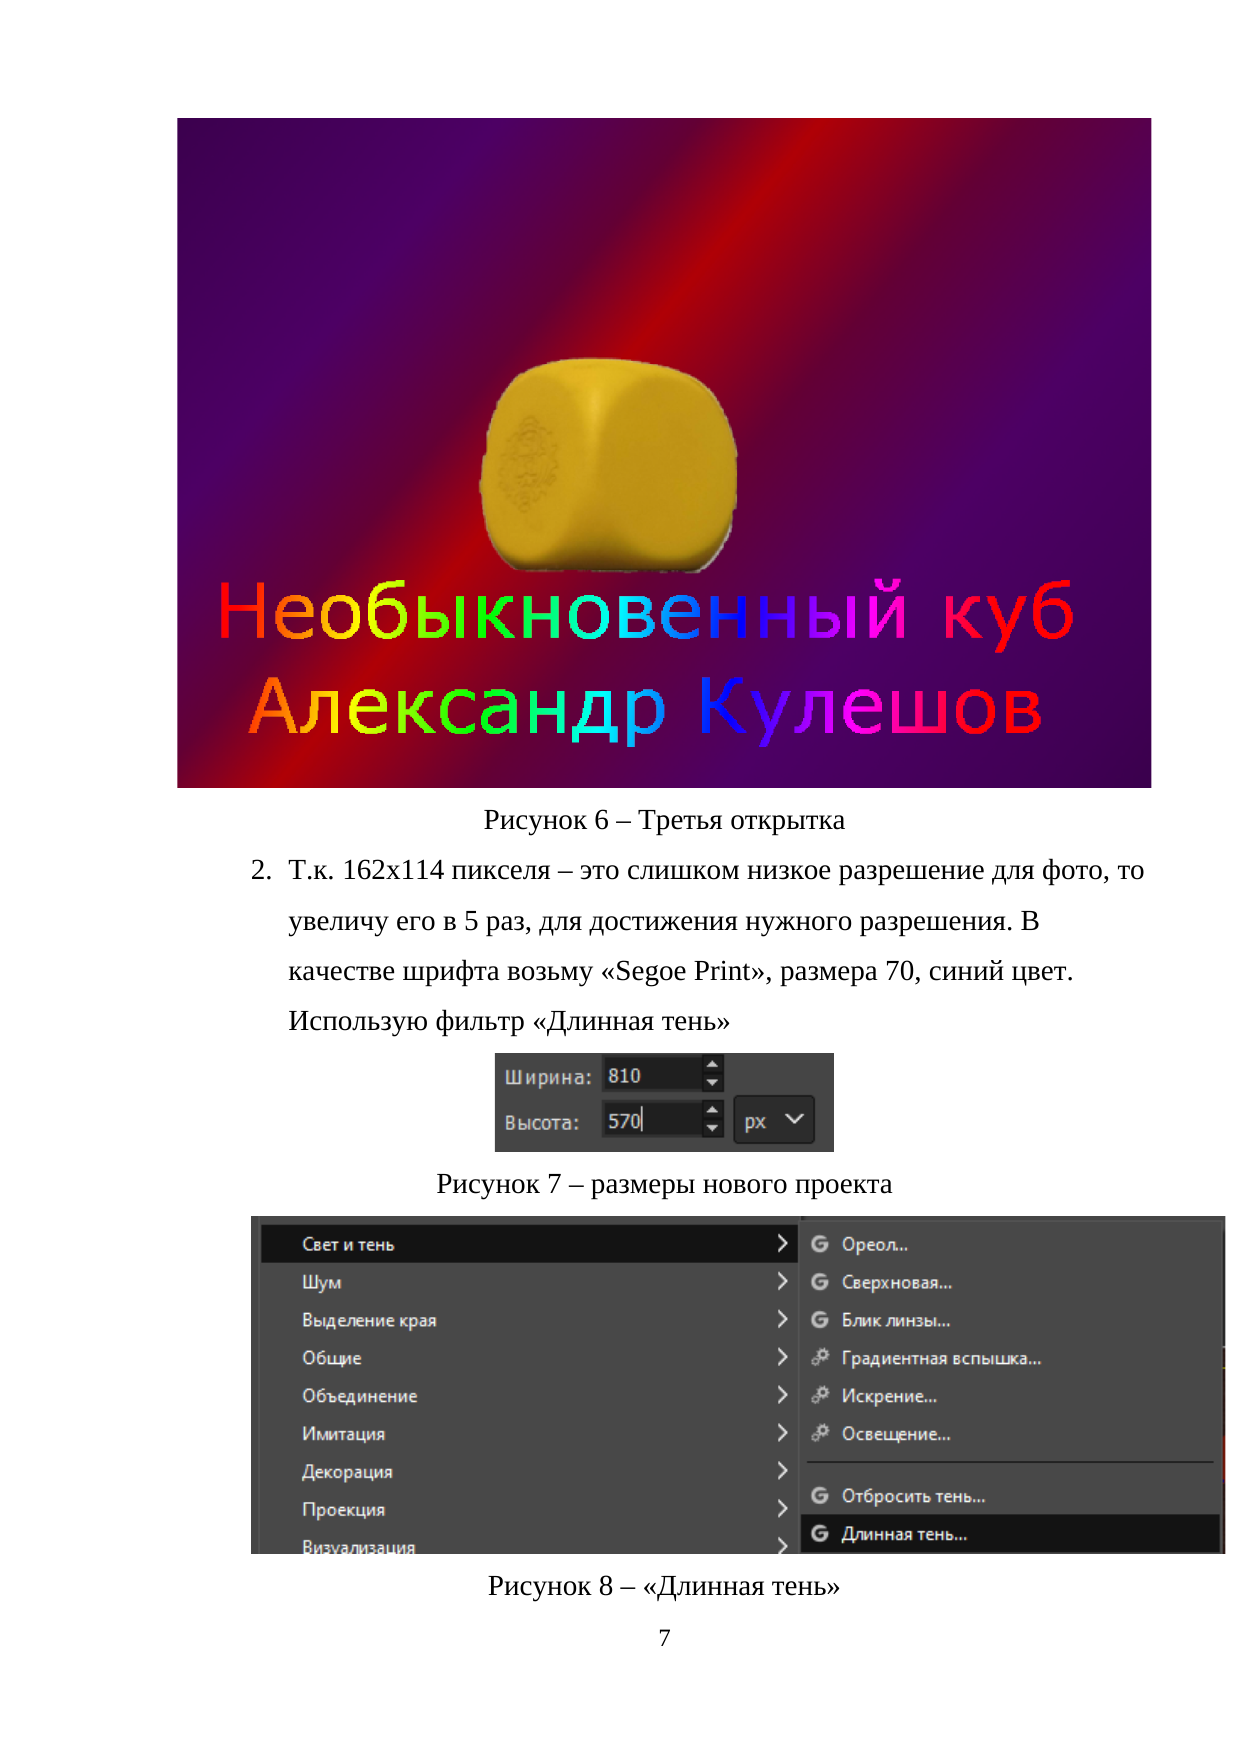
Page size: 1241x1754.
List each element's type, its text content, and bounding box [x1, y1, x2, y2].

text Рисунок 8 – «Длинная тень» [177, 1568, 1152, 1601]
picture [494, 1053, 834, 1152]
text Рисунок 6 – Третья открытка [177, 802, 1152, 836]
list Т.к. 162х114 пикселя – это слишком низкое разрешение для фото, то увеличу его в 5 раз, для достижения нужного разрешения. В качестве шрифта возьму «Segoe Print», размера 70, синий цвет. Использую фильтр «Длинная тень» [251, 852, 1152, 1037]
picture [177, 118, 1152, 788]
picture [251, 1216, 1226, 1554]
text Рисунок 7 – размеры нового проекта [177, 1166, 1152, 1200]
